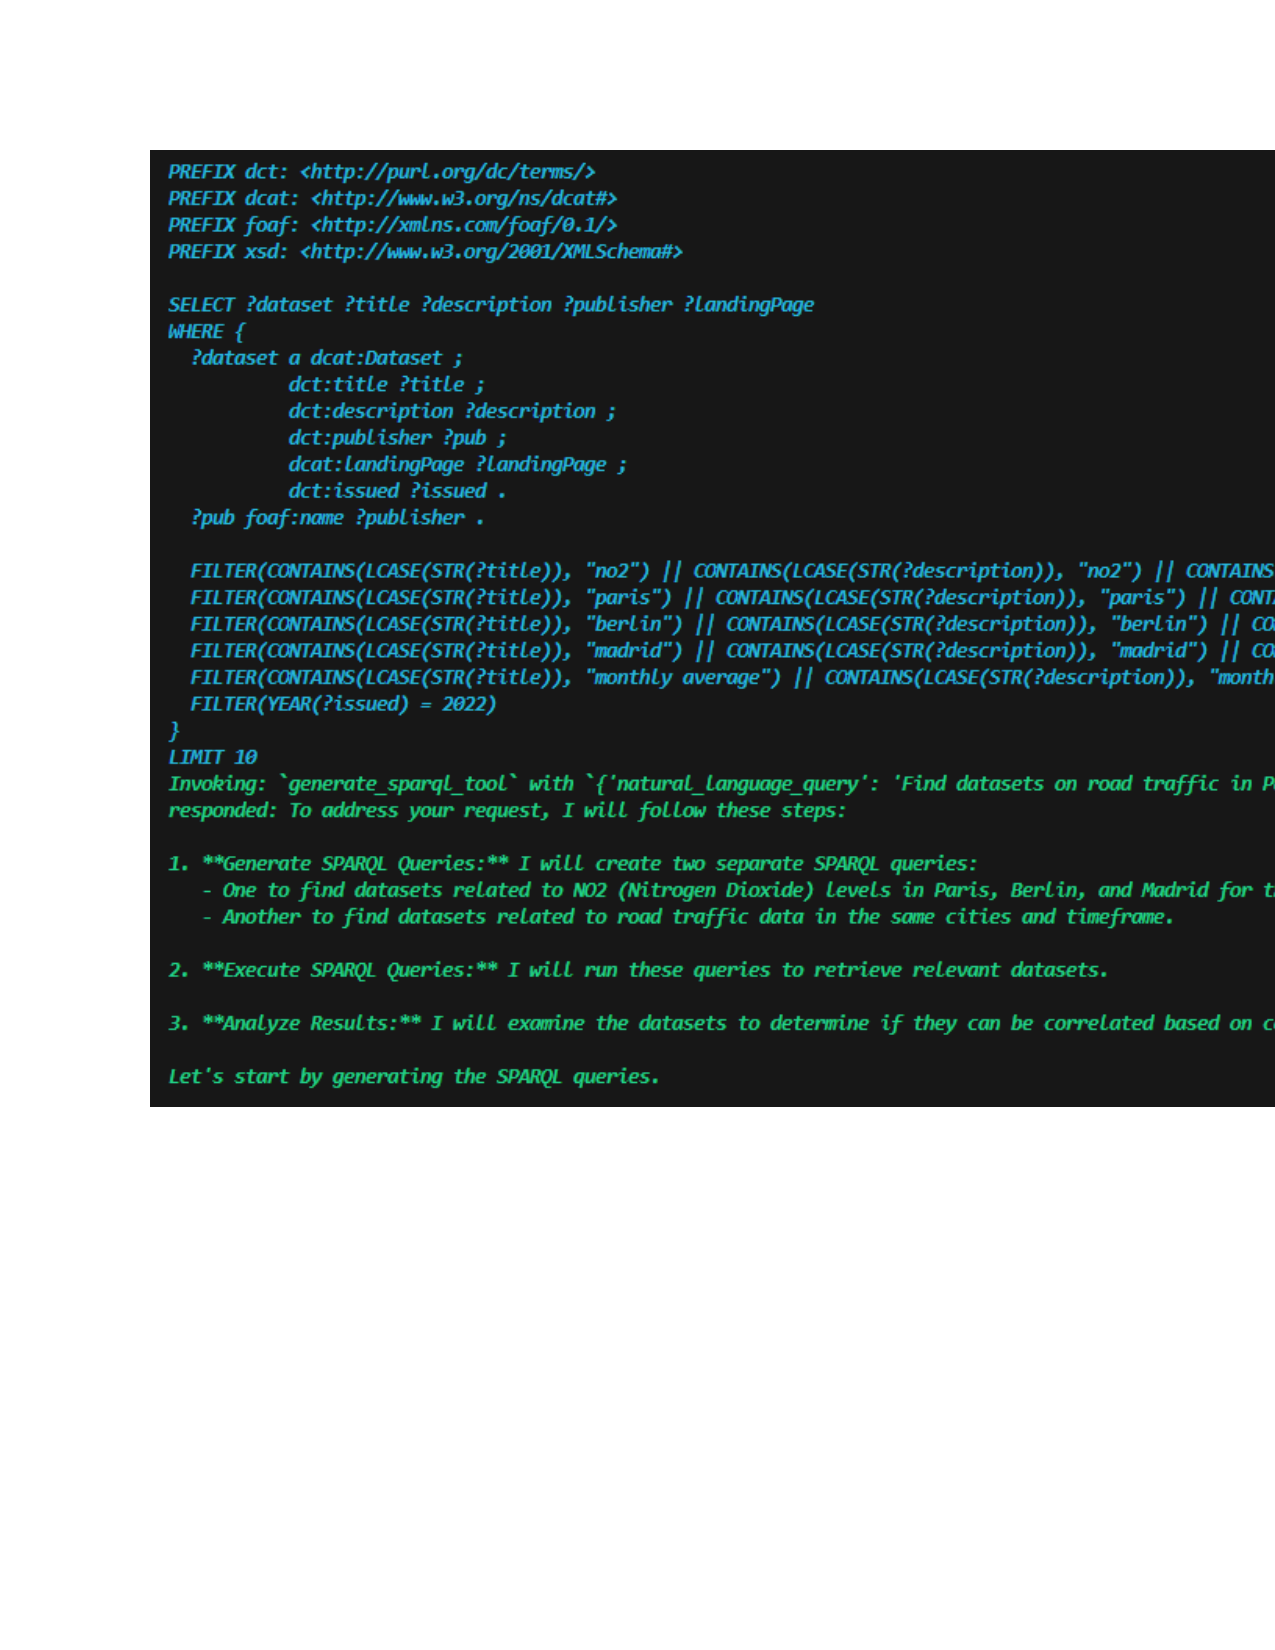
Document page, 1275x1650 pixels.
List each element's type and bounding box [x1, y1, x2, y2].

picture [150, 150, 1275, 1107]
